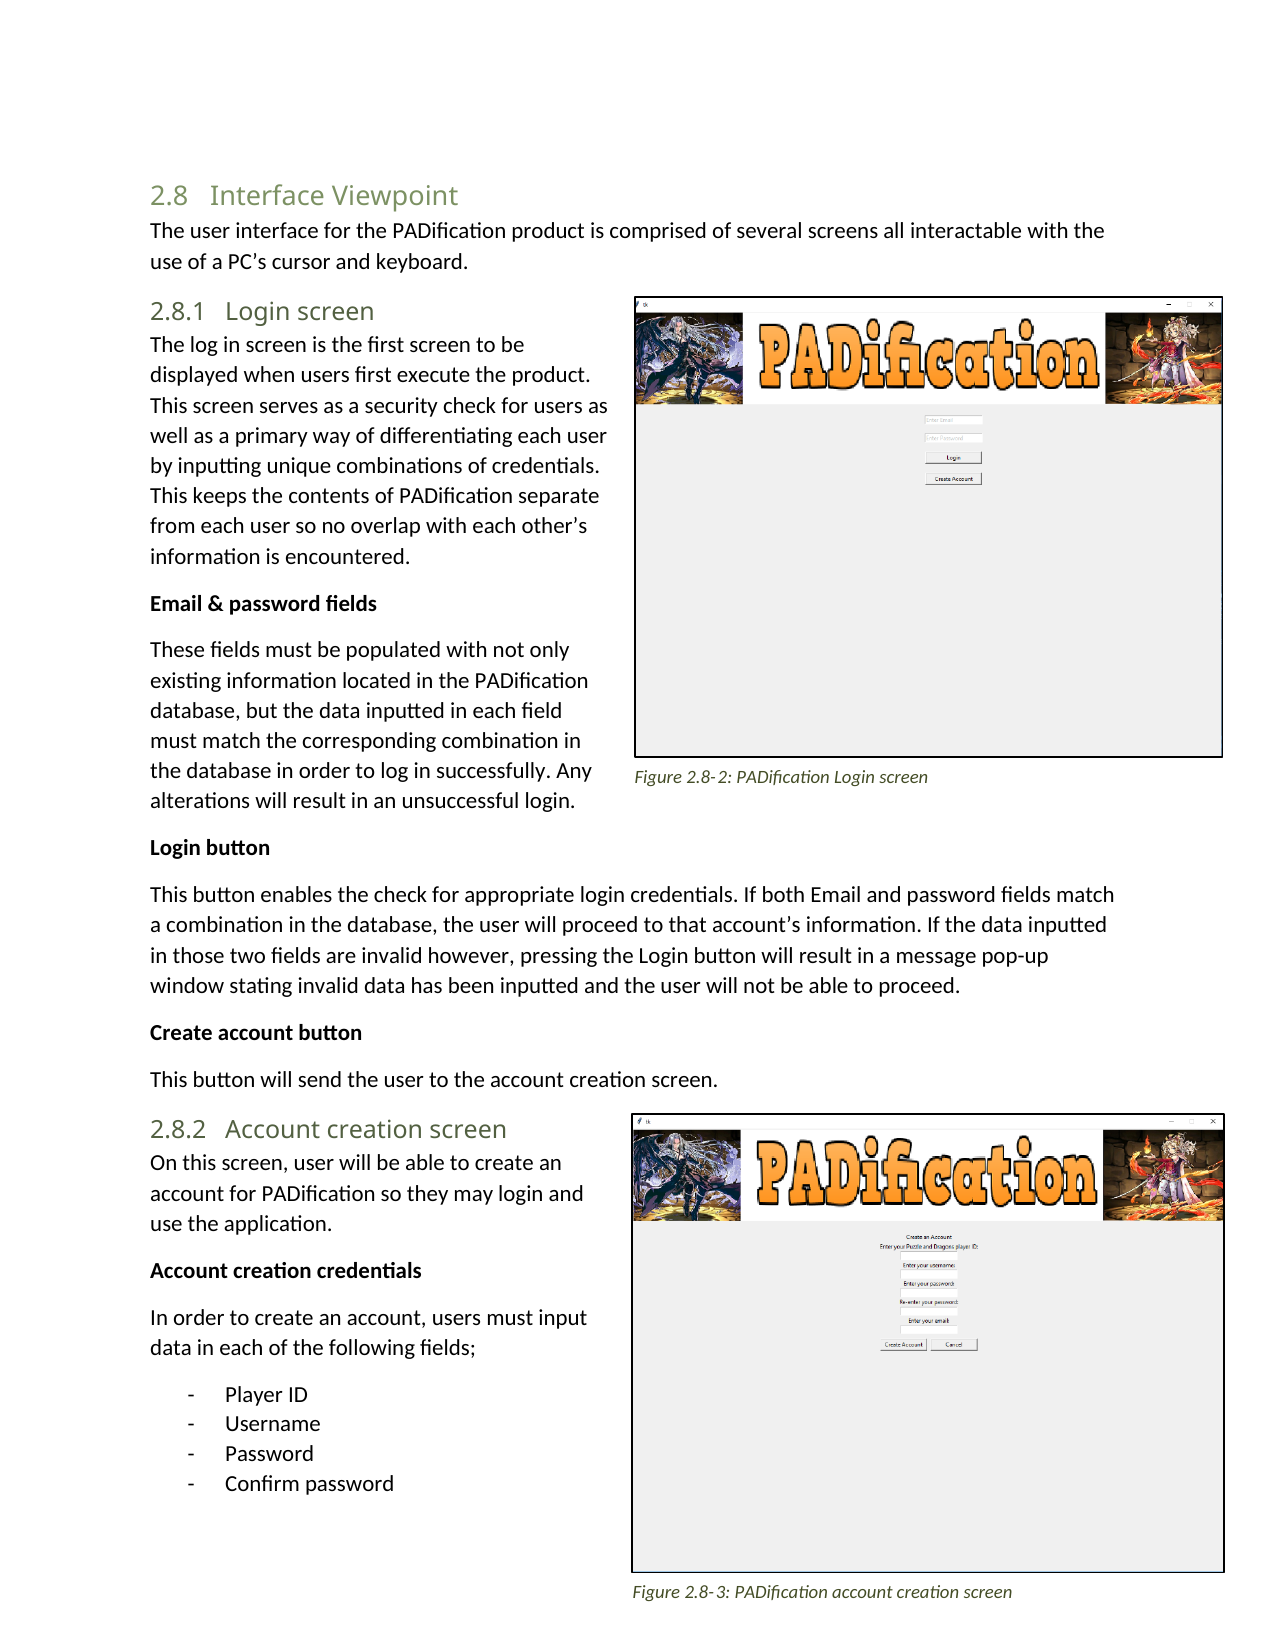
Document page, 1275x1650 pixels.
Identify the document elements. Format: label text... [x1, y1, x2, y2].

list Confirm password [187, 1469, 631, 1497]
subtitle Login screen [150, 294, 1125, 328]
text Login button [150, 833, 1125, 862]
text Account creation credentials [150, 1256, 631, 1284]
list Player ID [187, 1380, 631, 1408]
picture [633, 1115, 1223, 1572]
list Password [187, 1439, 631, 1467]
text This button will send the user to the account creation screen. [150, 1065, 1125, 1093]
picture [636, 298, 1222, 756]
text On this screen, user will be able to create an account for PADification so they may login and use the application. [150, 1148, 631, 1237]
text In order to create an account, users must input data in each of the following fields; [150, 1303, 631, 1361]
text Create account button [150, 1018, 1125, 1046]
text This button enables the check for appropriate login credentials. If both Email and password fields match a combination in the database, the user will proceed to that account’s information. If the data inputted in those two fields are invalid however, pressing the Login button will result in a message pop-up window stating invalid data has been inputted and the user will not be able to proceed. [150, 880, 1125, 999]
subtitle Account creation screen [150, 1112, 1125, 1146]
text The log in screen is the first screen to be displayed when users first execute the product. This screen serves as a security check for users as well as a primary way of differentiating each user by inputting unique combinations of credentials. This keeps the contents of PADification separate from each user so no overlap with each other’s information is encountered. [150, 330, 634, 570]
subtitle Interface Viewpoint [150, 177, 1125, 214]
text The user interface for the PADification product is comprised of several screens all interactable with the use of a PC’s cursor and keyboard. [150, 217, 1125, 275]
text These fields must be populated with not only existing information located in the PADification database, but the data inputted in each field must match the corresponding combination in the database in order to log in successfully. Any alterations will result in an unsuccessful login. [150, 636, 1125, 815]
text Email & password fields [150, 589, 634, 617]
list Username [187, 1409, 631, 1437]
